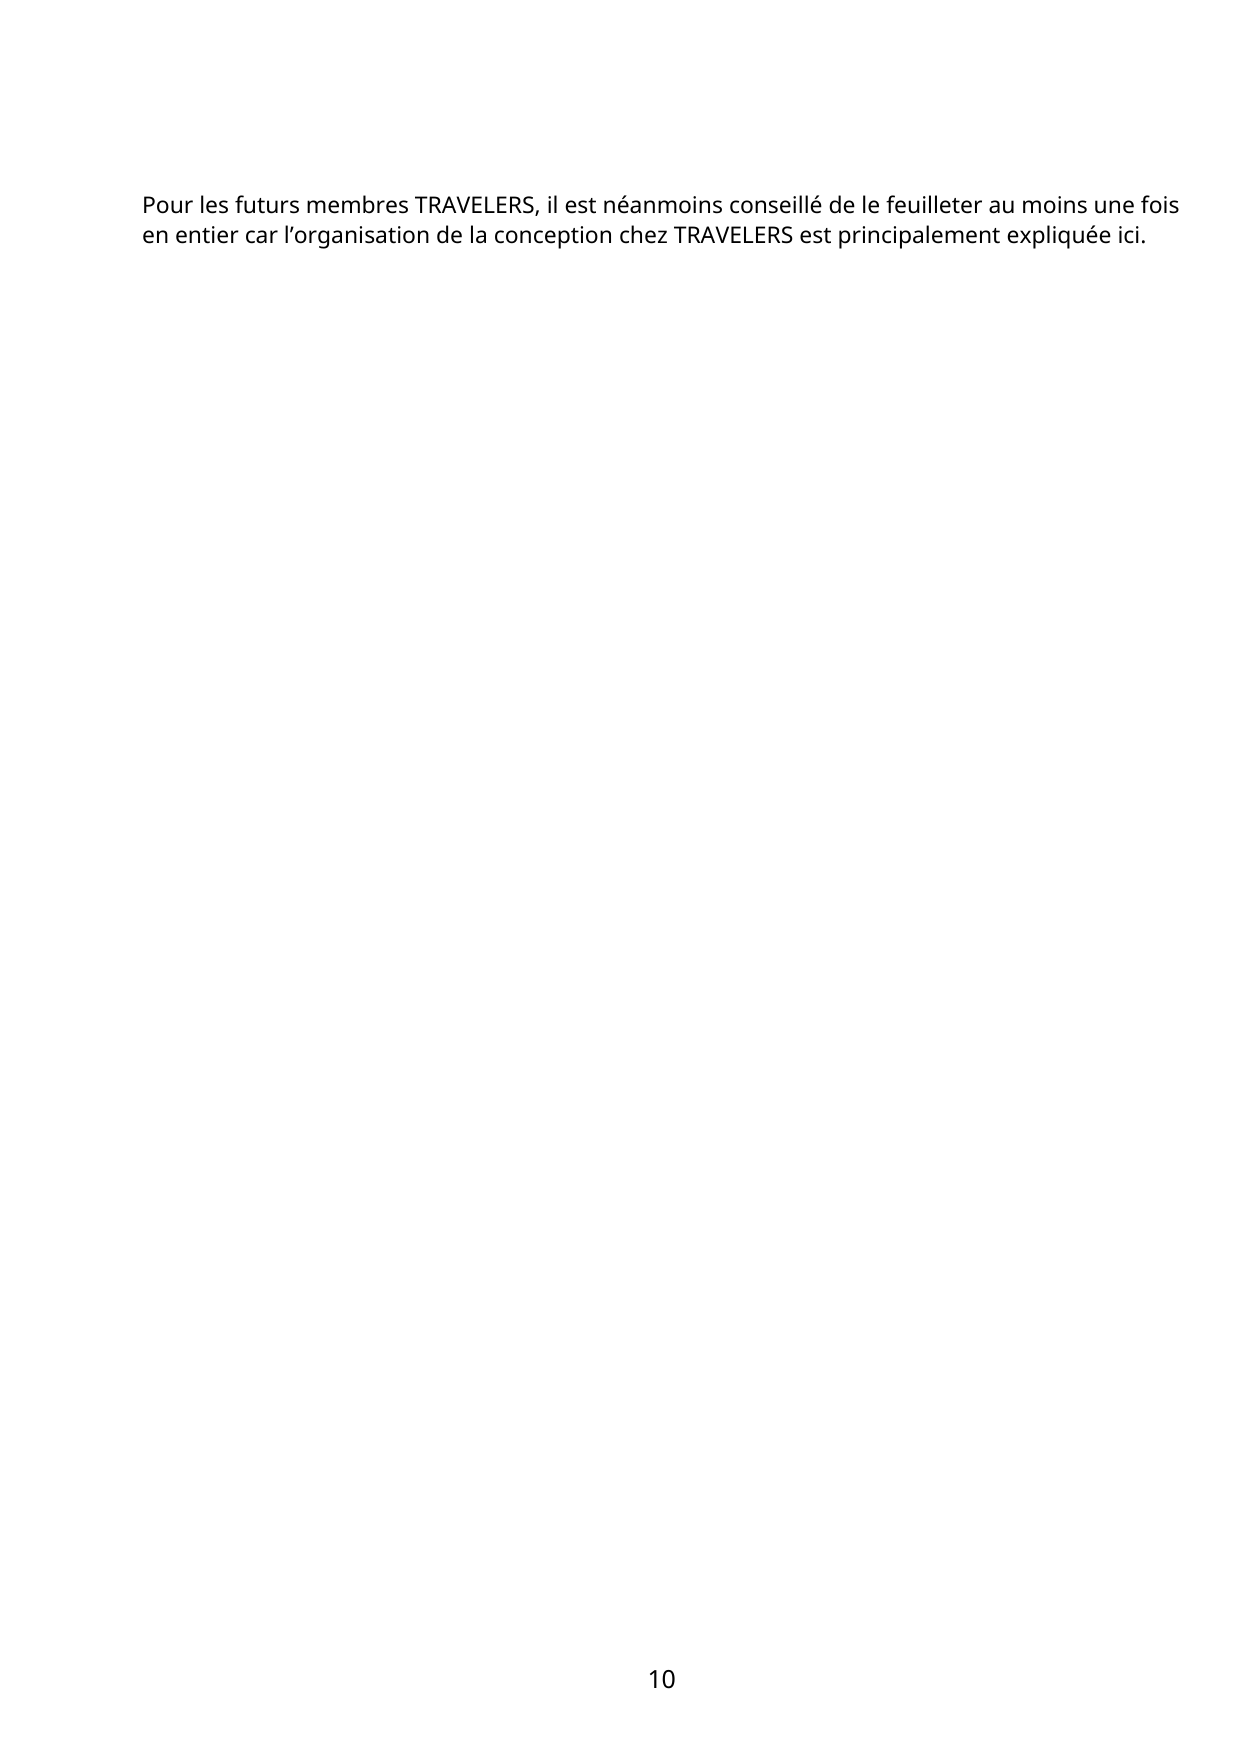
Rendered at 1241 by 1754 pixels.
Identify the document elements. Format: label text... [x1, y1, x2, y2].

text Pour les futurs membres TRAVELERS, il est néanmoins conseillé de le feuilleter au moins une fois en entier car l’organisation de la conception chez TRAVELERS est principalement expliquée ici. [142, 191, 1181, 249]
